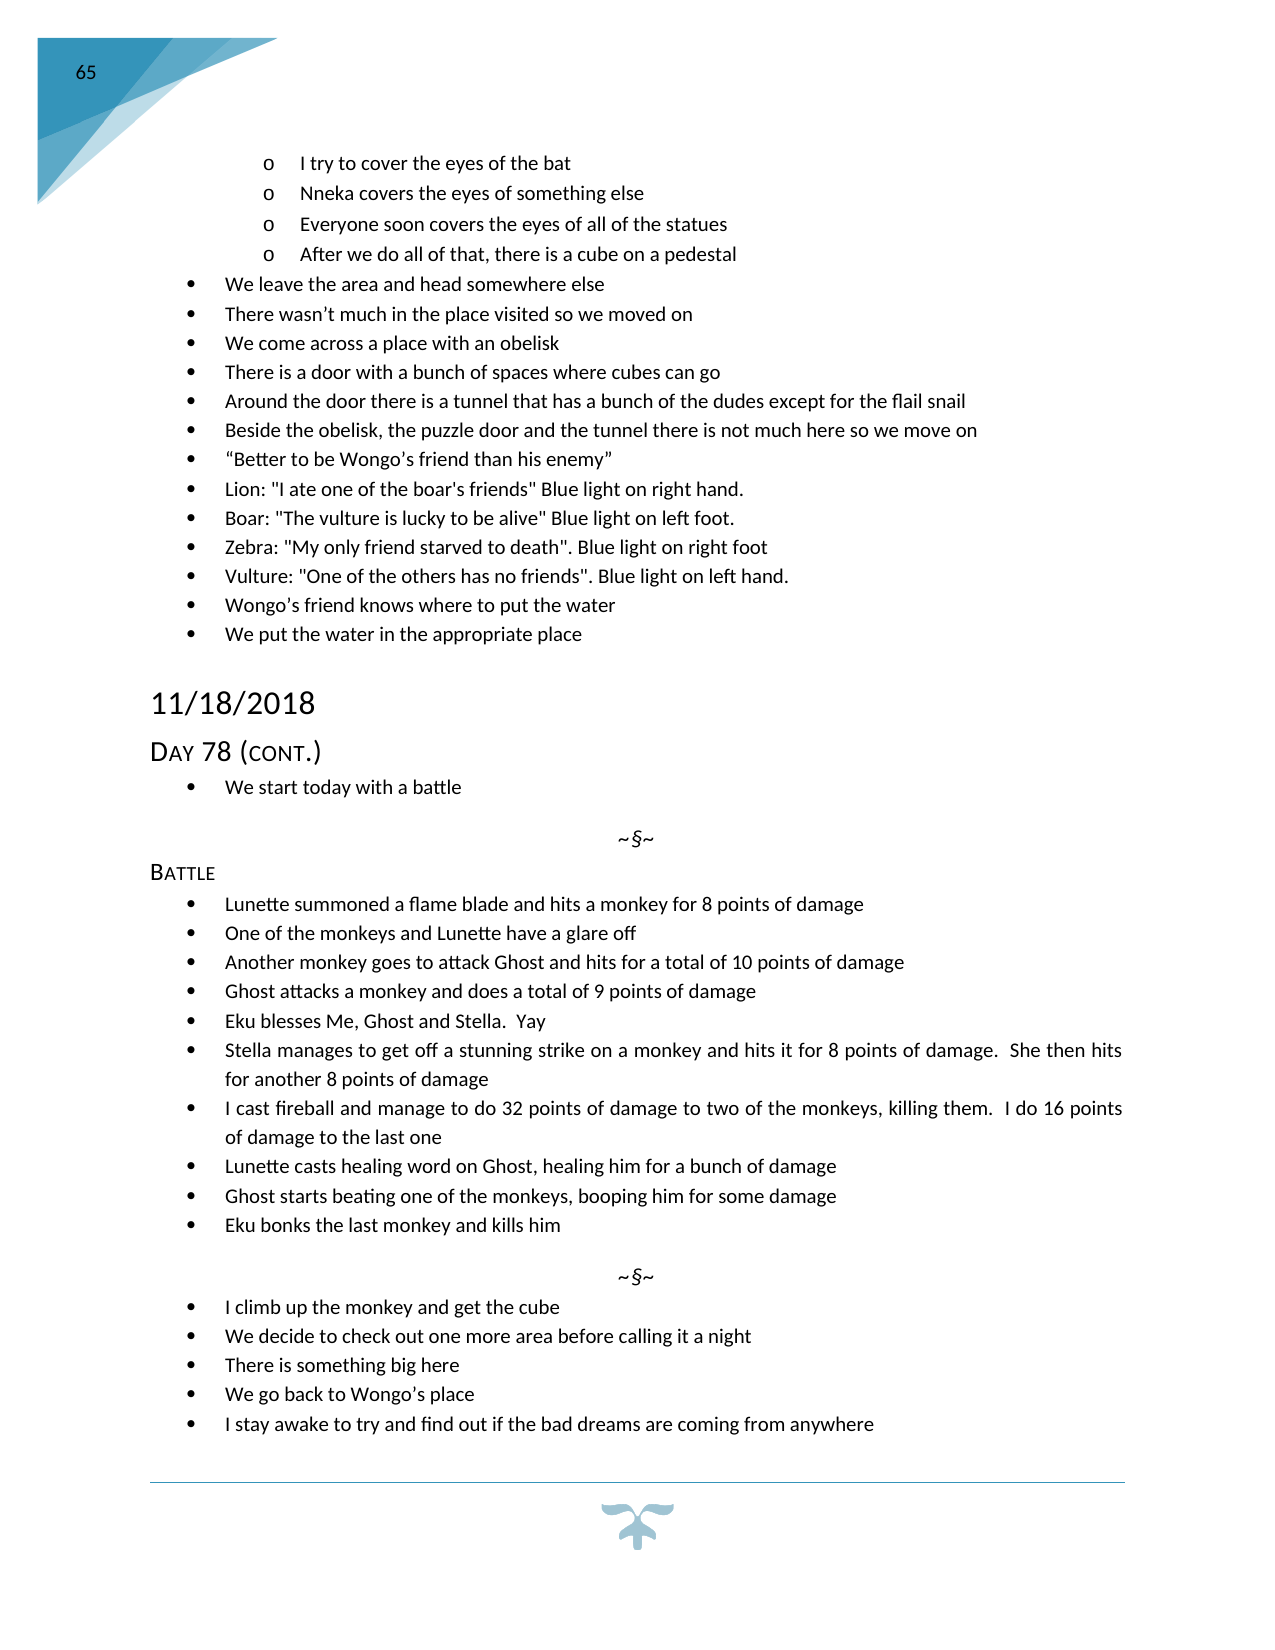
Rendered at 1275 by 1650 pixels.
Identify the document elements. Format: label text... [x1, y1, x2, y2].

list We go back to Wongo’s place [187, 1382, 1125, 1407]
list One of the monkeys and Lunette have a glare off [187, 920, 1125, 946]
list We start today with a battle [187, 774, 1125, 799]
list Stella manages to get off a stunning strike on a monkey and hits it for 8 points of damage. She then hits for another 8 points of damage [187, 1037, 1125, 1092]
subtitle ~§~ [150, 1262, 1125, 1290]
list Eku blesses Me, Ghost and Stella. Yay [187, 1008, 1125, 1033]
list We leave the area and head somewhere else [187, 272, 1125, 297]
subtitle 11/18/2018 [150, 682, 1125, 723]
list After we do all of that, there is a cube on a pedestal [262, 241, 1125, 268]
list There wasn’t much in the place visited so we moved on [187, 301, 1125, 326]
list “Better to be Wongo’s friend than his enemy” [187, 447, 1125, 472]
subtitle Day 78 (cont.) [150, 733, 1125, 769]
list We decide to check out one more area before calling it a night [187, 1323, 1125, 1349]
list Lunette summoned a flame blade and hits a monkey for 8 points of damage [187, 891, 1125, 917]
list Ghost attacks a monkey and does a total of 9 points of damage [187, 979, 1125, 1004]
list We come across a place with an obelisk [187, 330, 1125, 355]
list Zebra: "My only friend starved to death". Blue light on right foot [187, 534, 1125, 559]
list Boar: "The vulture is lucky to be alive" Blue light on left foot. [187, 505, 1125, 530]
list There is something big here [187, 1352, 1125, 1378]
list Wongo’s friend knows where to put the water [187, 592, 1125, 618]
list Vulture: "One of the others has no friends". Blue light on left hand. [187, 563, 1125, 589]
list Lunette casts healing word on Ghost, healing him for a bunch of damage [187, 1154, 1125, 1179]
list I climb up the monkey and get the cube [187, 1294, 1125, 1319]
list We put the water in the appropriate place [187, 622, 1125, 647]
list I stay awake to try and find out if the bad dreams are coming from anywhere [187, 1411, 1125, 1436]
picture [37, 37, 279, 206]
subtitle Battle [150, 856, 1125, 887]
list Everyone soon covers the eyes of all of the statues [262, 211, 1125, 237]
list Lion: "I ate one of the boar's friends" Blue light on right hand. [187, 476, 1125, 501]
list Another monkey goes to attack Ghost and hits for a total of 10 points of damage [187, 949, 1125, 975]
subtitle ~§~ [150, 824, 1125, 852]
list Around the door there is a tunnel that has a bunch of the dudes except for the flail snail [187, 388, 1125, 414]
list Ghost starts beating one of the monkeys, booping him for some damage [187, 1183, 1125, 1208]
list There is a door with a bunch of spaces where cubes can go [187, 359, 1125, 384]
list Eku bonks the last monkey and kills him [187, 1212, 1125, 1237]
list I cast fireball and manage to do 32 points of damage to two of the monkeys, killing them. I do 16 points of damage to the last one [187, 1095, 1125, 1150]
list One of their names is Zagmira [601, 1504, 674, 1550]
list Beside the obelisk, the puzzle door and the tunnel there is not much here so we move on [187, 417, 1125, 443]
list Nneka covers the eyes of something else [262, 180, 1125, 207]
list I try to cover the eyes of the bat [262, 150, 1125, 176]
